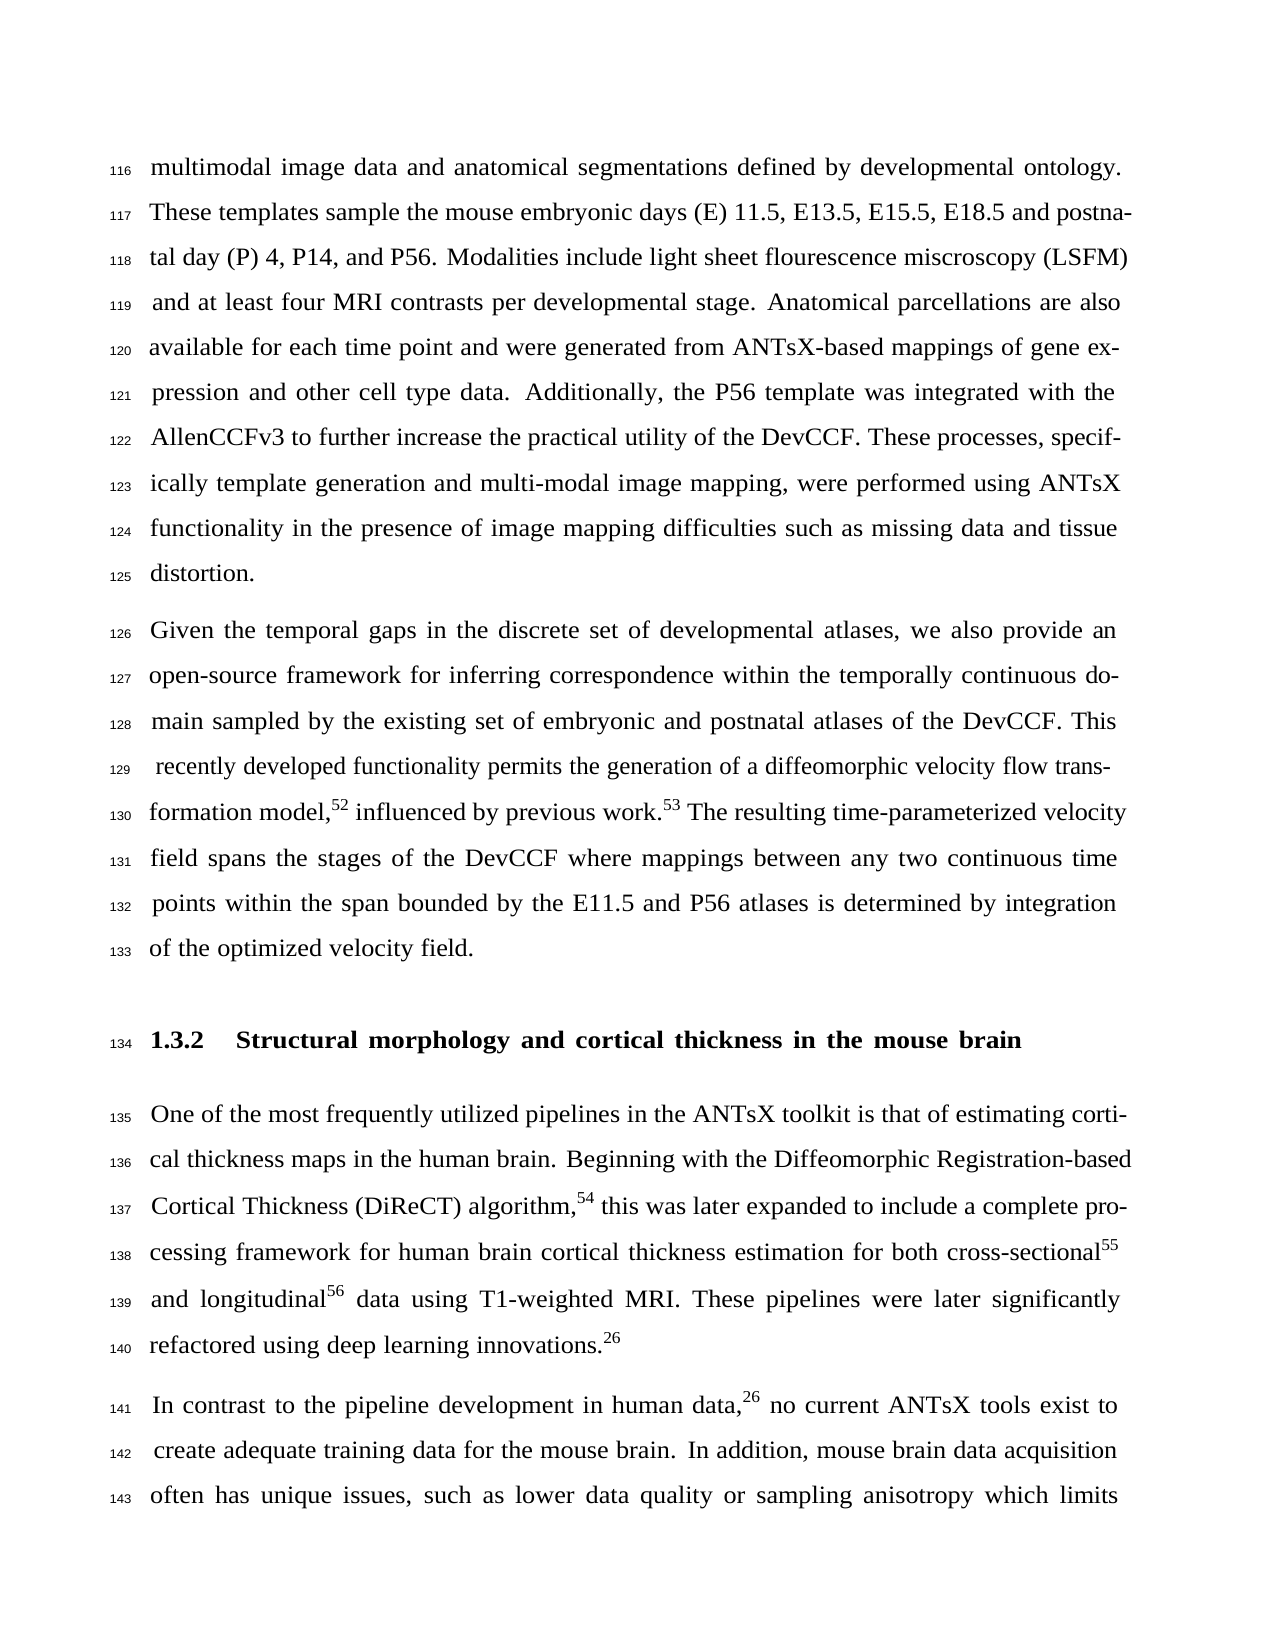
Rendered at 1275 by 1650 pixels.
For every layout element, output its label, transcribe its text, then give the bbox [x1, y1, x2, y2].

text 128 main sampled by the existing set of embryonic and postnatal atlases of the DevCCF. This [109, 706, 1275, 734]
text 136 cal thickness maps in the human brain. Beginning with the Diffeomorphic Registration-based [109, 1144, 1275, 1173]
text 143 often has unique issues, such as lower data quality or sampling anisotropy which limits [109, 1480, 1275, 1509]
text 138 cessing framework for human brain cortical thickness estimation for both cross-sectional55 [109, 1234, 1275, 1266]
text 117 These templates sample the mouse embryonic days (E) 11.5, E13.5, E15.5, E18.5 and postna- [109, 197, 1275, 225]
text 126 Given the temporal gaps in the discrete set of developmental atlases, we also provide an [109, 615, 1275, 644]
text 133 of the optimized velocity field. [109, 933, 1275, 962]
text 122 AllenCCFv3 to further increase the practical utility of the DevCCF. These processes, specif- [109, 422, 1275, 451]
text 131 field spans the stages of the DevCCF where mappings between any two continuous time [109, 843, 1275, 871]
text 119 and at least four MRI contrasts per developmental stage. Anatomical parcellations are also [109, 287, 1275, 316]
text 120 available for each time point and were generated from ANTsX-based mappings of gene ex- [109, 332, 1275, 361]
text 142 create adequate training data for the mouse brain. In addition, mouse brain data acquisition [109, 1435, 1275, 1463]
text 118 tal day (P) 4, P14, and P56. Modalities include light sheet flourescence miscroscopy (LSFM) [109, 242, 1275, 271]
text 130 formation model,52 influenced by previous work.53 The resulting time-parameterized velocity [109, 794, 1275, 826]
text 125 distortion. [109, 558, 1275, 587]
text 132 points within the span bounded by the E11.5 and P56 atlases is determined by integration [109, 888, 1275, 916]
text 139 and longitudinal56 data using T1-weighted MRI. These pipelines were later significantly [109, 1281, 1275, 1313]
subtitle 134 1.3.2 Structural morphology and cortical thickness in the mouse brain [109, 1026, 1275, 1054]
text 129 recently developed functionality permits the generation of a diffeomorphic velocity flow trans- [109, 751, 1275, 779]
text 140 refactored using deep learning innovations.26 [109, 1328, 1275, 1359]
text 121 pression and other cell type data. Additionally, the P56 template was integrated with the [109, 377, 1275, 406]
text 116 multimodal image data and anatomical segmentations defined by developmental ontology. [109, 152, 1275, 180]
text 135 One of the most frequently utilized pipelines in the ANTsX toolkit is that of estimating corti- [109, 1099, 1275, 1128]
text 123 ically template generation and multi-modal image mapping, were performed using ANTsX [109, 468, 1275, 496]
text 127 open-source framework for inferring correspondence within the temporally continuous do- [109, 661, 1275, 689]
text 141 In contrast to the pipeline development in human data,26 no current ANTsX tools exist to [109, 1387, 1275, 1418]
text 137 Cortical Thickness (DiReCT) algorithm,54 this was later expanded to include a complete pro- [109, 1188, 1275, 1220]
text 124 functionality in the presence of image mapping difficulties such as missing data and tissue [109, 513, 1275, 541]
